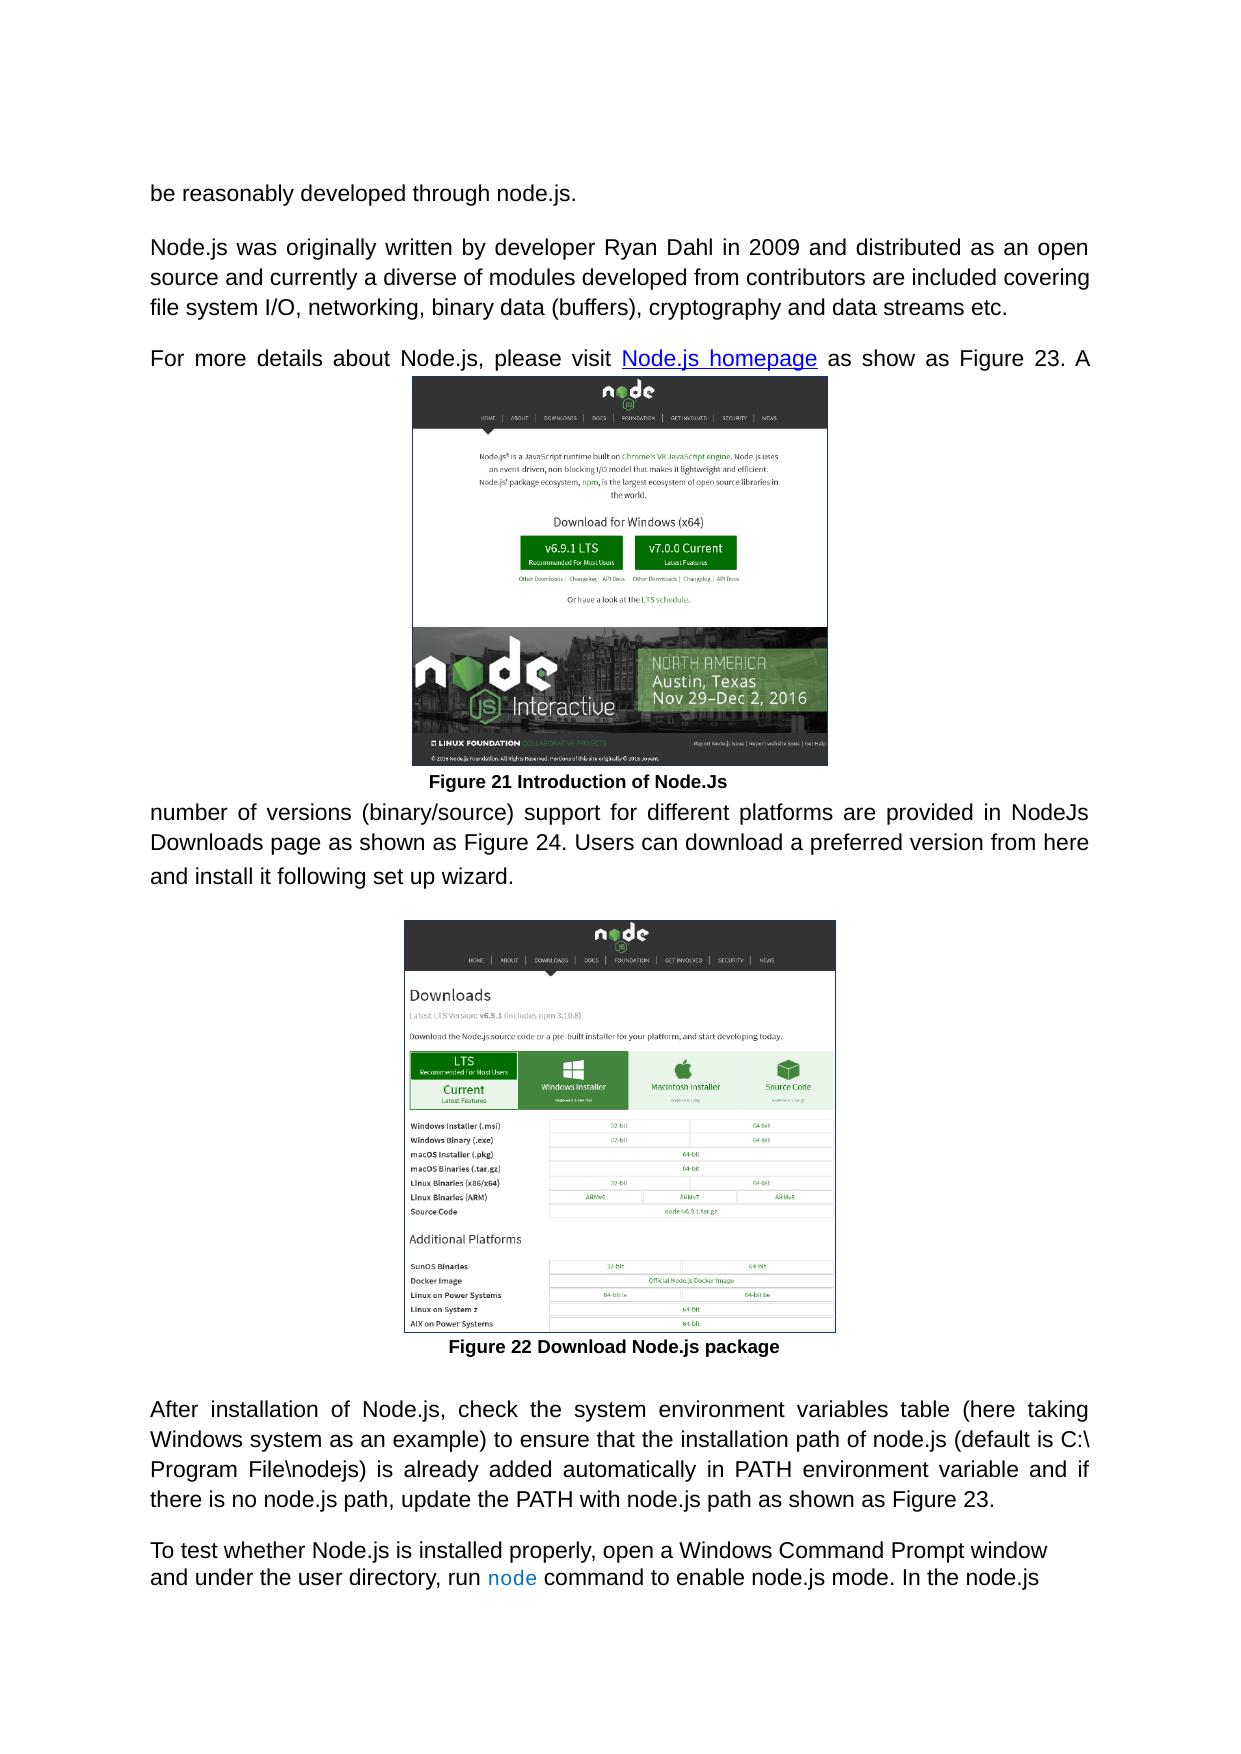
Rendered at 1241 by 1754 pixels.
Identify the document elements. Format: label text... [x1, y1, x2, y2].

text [150, 177, 1090, 208]
text Node.js was originally written by developer Ryan Dahl in 2009 and distributed as an open source and currently a diverse of modules developed from contributors are included covering file system I/O, networking, binary data (buffers), cryptography and data streams etc. [150, 234, 1090, 321]
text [150, 1537, 1090, 1591]
picture [405, 921, 835, 1332]
picture [413, 377, 827, 765]
